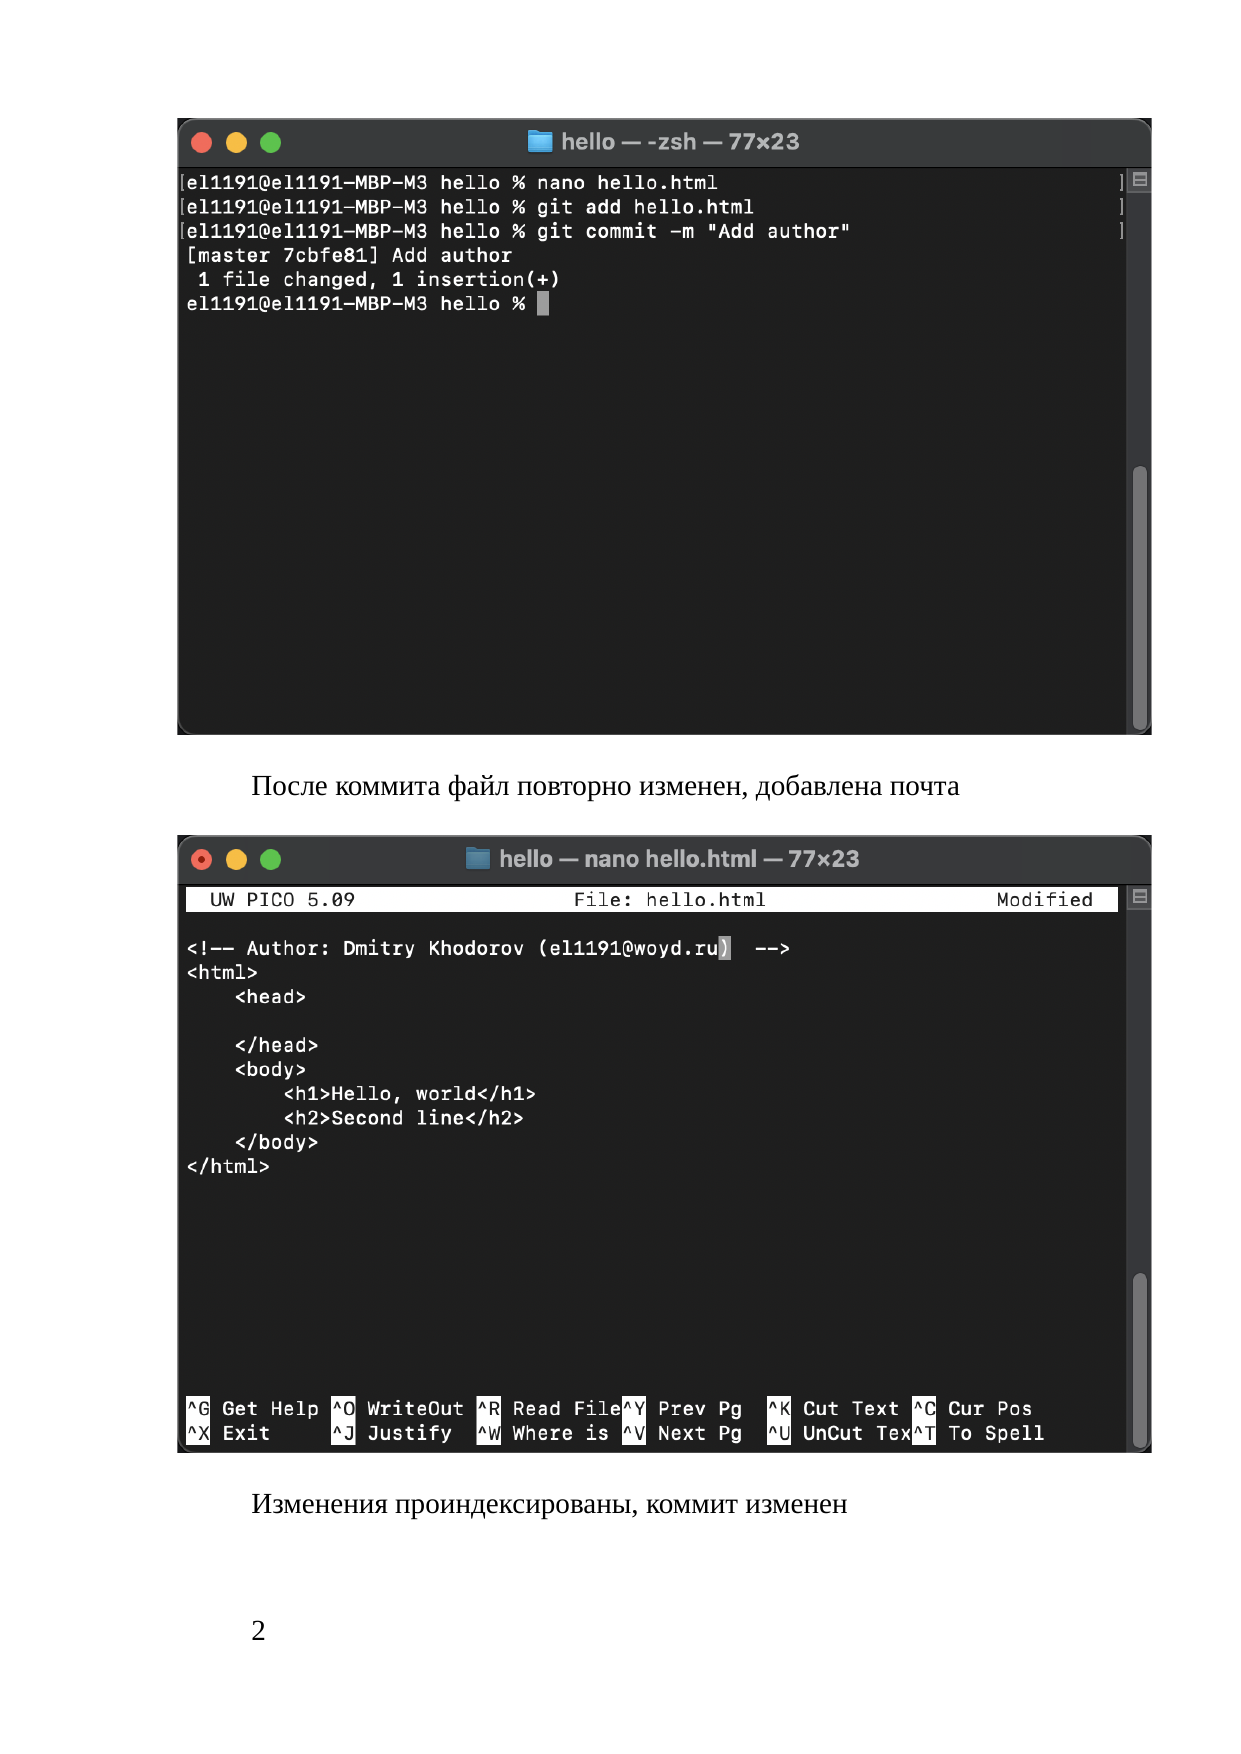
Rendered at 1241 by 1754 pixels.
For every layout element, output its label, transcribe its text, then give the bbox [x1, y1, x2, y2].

picture [177, 118, 1152, 735]
text После коммита файл повторно изменен, добавлена почта [177, 768, 1152, 802]
picture [177, 835, 1152, 1453]
text Изменения проиндексированы, коммит изменен [177, 1486, 1152, 1519]
